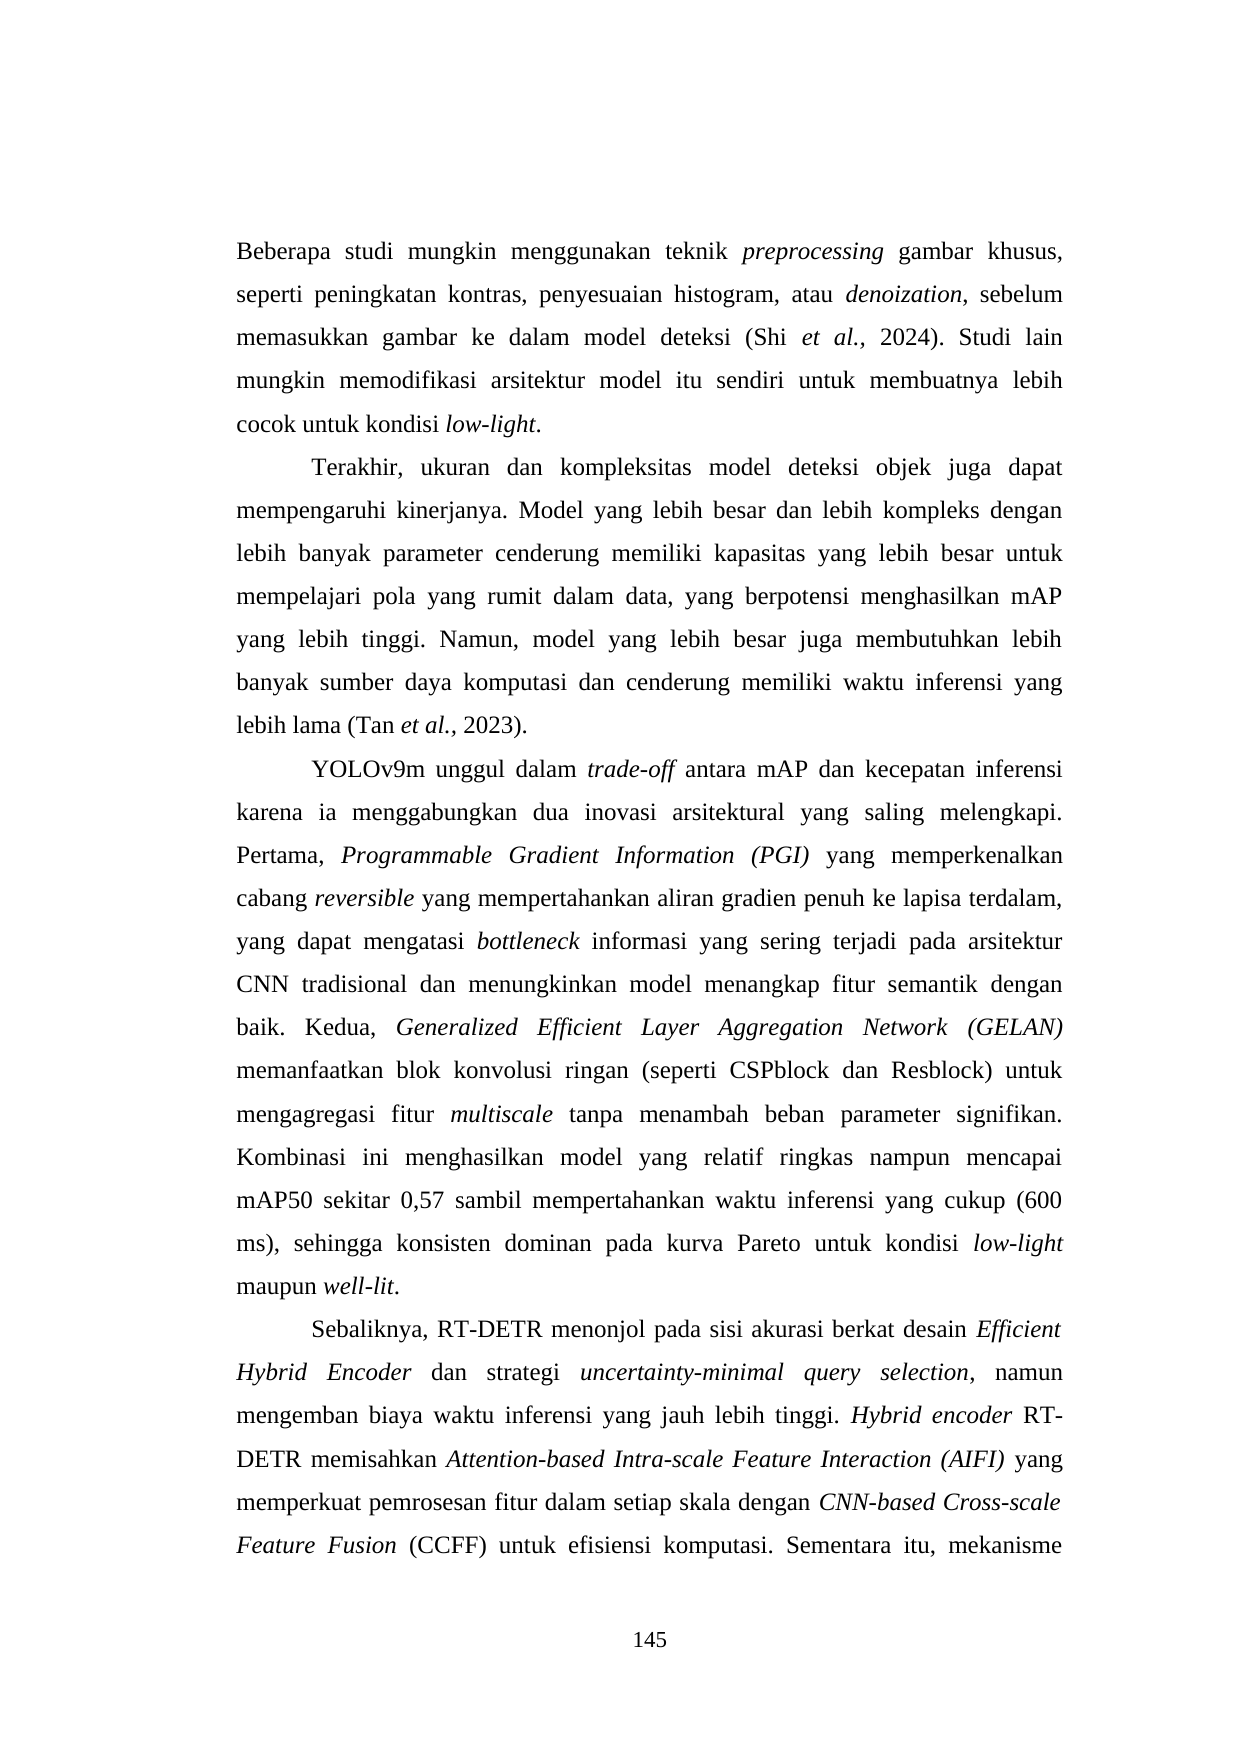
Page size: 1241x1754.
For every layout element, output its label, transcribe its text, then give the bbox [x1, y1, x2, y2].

text Terakhir, ukuran dan kompleksitas model deteksi objek juga dapat mempengaruhi kinerjanya. Model yang lebih besar dan lebih kompleks dengan lebih banyak parameter cenderung memiliki kapasitas yang lebih besar untuk mempelajari pola yang rumit dalam data, yang berpotensi menghasilkan mAP yang lebih tinggi. Namun, model yang lebih besar juga membutuhkan lebih banyak sumber daya komputasi dan cenderung memiliki waktu inferensi yang lebih lama (Tan et al., 2023). [236, 452, 1063, 739]
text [236, 236, 1063, 437]
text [236, 1314, 1063, 1559]
text YOLOv9m unggul dalam trade-off antara mAP dan kecepatan inferensi karena ia menggabungkan dua inovasi arsitektural yang saling melengkapi. Pertama, Programmable Gradient Information (PGI) yang memperkenalkan cabang reversible yang mempertahankan aliran gradien penuh ke lapisa terdalam, yang dapat mengatasi bottleneck informasi yang sering terjadi pada arsitektur CNN tradisional dan menungkinkan model menangkap fitur semantik dengan baik. Kedua, Generalized Efficient Layer Aggregation Network (GELAN) memanfaatkan blok konvolusi ringan (seperti CSPblock dan Resblock) untuk mengagregasi fitur multiscale tanpa menambah beban parameter signifikan. Kombinasi ini menghasilkan model yang relatif ringkas nampun mencapai mAP50 sekitar 0,57 sambil mempertahankan waktu inferensi yang cukup (600 ms), sehingga konsisten dominan pada kurva Pareto untuk kondisi low-light maupun well-lit. [236, 754, 1063, 1300]
